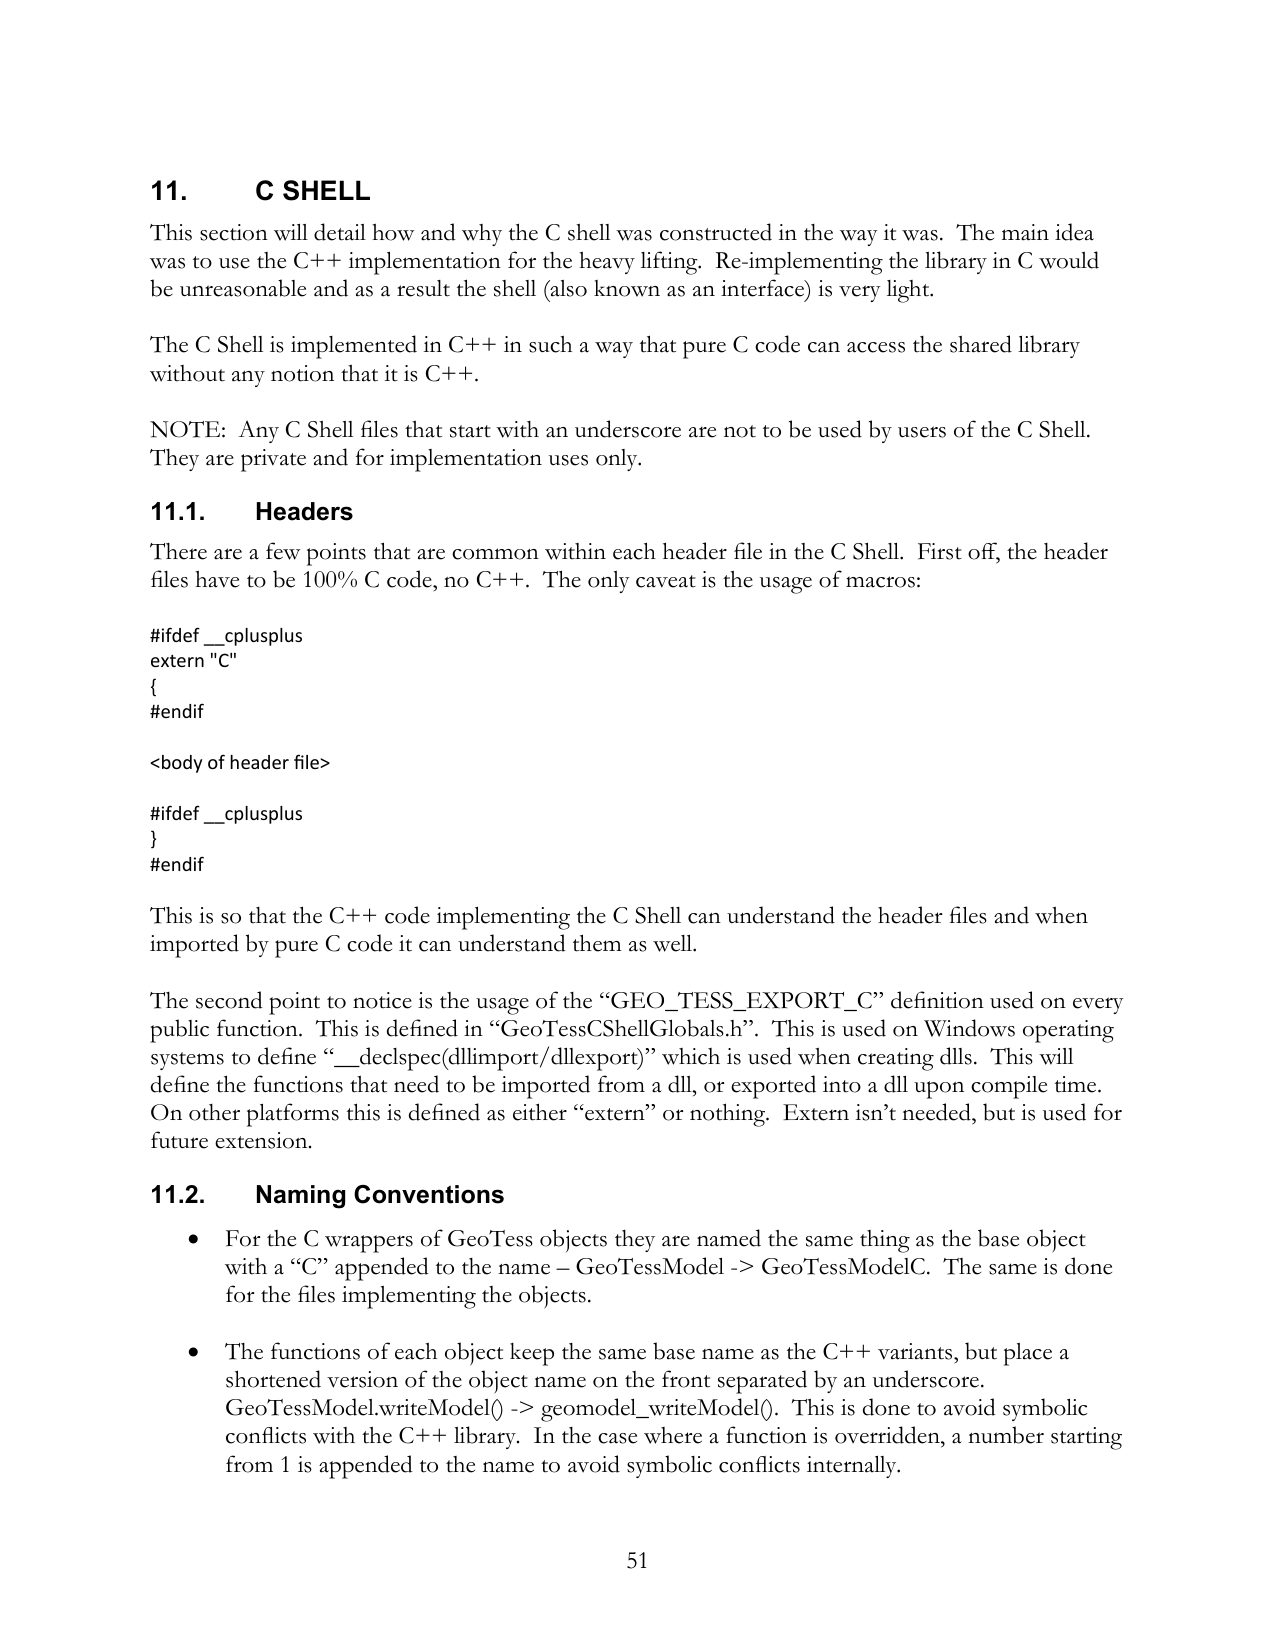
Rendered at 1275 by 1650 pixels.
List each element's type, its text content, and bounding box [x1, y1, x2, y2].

list The functions of each object keep the same base name as the C++ variants, but place a shortened version of the object name on the front separated by an underscore. GeoTessModel.writeModel() -> geomodel_writeModel(). This is done to avoid symbolic conflicts with the C++ library. In the case where a function is overridden, a number starting from 1 is appended to the name to avoid symbolic conflicts internally. [187, 1334, 1125, 1478]
subtitle C Shell [150, 175, 1125, 206]
subtitle Headers [150, 497, 1125, 526]
text #ifdef __cplusplus [150, 800, 1125, 826]
text NOTE: Any C Shell files that start with an underscore are not to be used by users of the C Shell. They are private and for implementation uses only. [150, 416, 1125, 472]
text The C Shell is implemented in C++ in such a way that pure C code can access the shared library without any notion that it is C++. [150, 331, 1125, 387]
text This section will detail how and why the C shell was constructed in the way it was. The main idea was to use the C++ implementation for the heavy lifting. Re-implementing the library in C would be unreasonable and as a result the shell (also known as an interface) is very light. [150, 219, 1125, 303]
text This is so that the C++ code implementing the C Shell can understand the header files and when imported by pure C code it can understand them as well. [150, 902, 1125, 958]
text { [150, 673, 1125, 699]
subtitle Naming Conventions [150, 1180, 1125, 1209]
text There are a few points that are common within each header file in the C Shell. First off, the header files have to be 100% C code, no C++. The only caveat is the usage of macros: [150, 538, 1125, 594]
text #endif [150, 699, 1125, 724]
text } [150, 826, 1125, 851]
text <body of header file> [150, 749, 1125, 775]
text #endif [150, 851, 1125, 877]
text extern "C" [150, 648, 1125, 673]
text The second point to notice is the usage of the “GEO_TESS_EXPORT_C” definition used on every public function. This is defined in “GeoTessCShellGlobals.h”. This is used on Windows operating systems to define “__declspec(dllimport/dllexport)” which is used when creating dlls. This will define the functions that need to be imported from a dll, or exported into a dll upon compile time. On other platforms this is defined as either “extern” or nothing. Extern isn’t needed, but is used for future extension. [150, 986, 1125, 1155]
text #ifdef __cplusplus [150, 622, 1125, 648]
list For the C wrappers of GeoTess objects they are named the same thing as the base object with a “C” appended to the name – GeoTessModel -> GeoTessModelC. The same is done for the files implementing the objects. [187, 1221, 1125, 1309]
